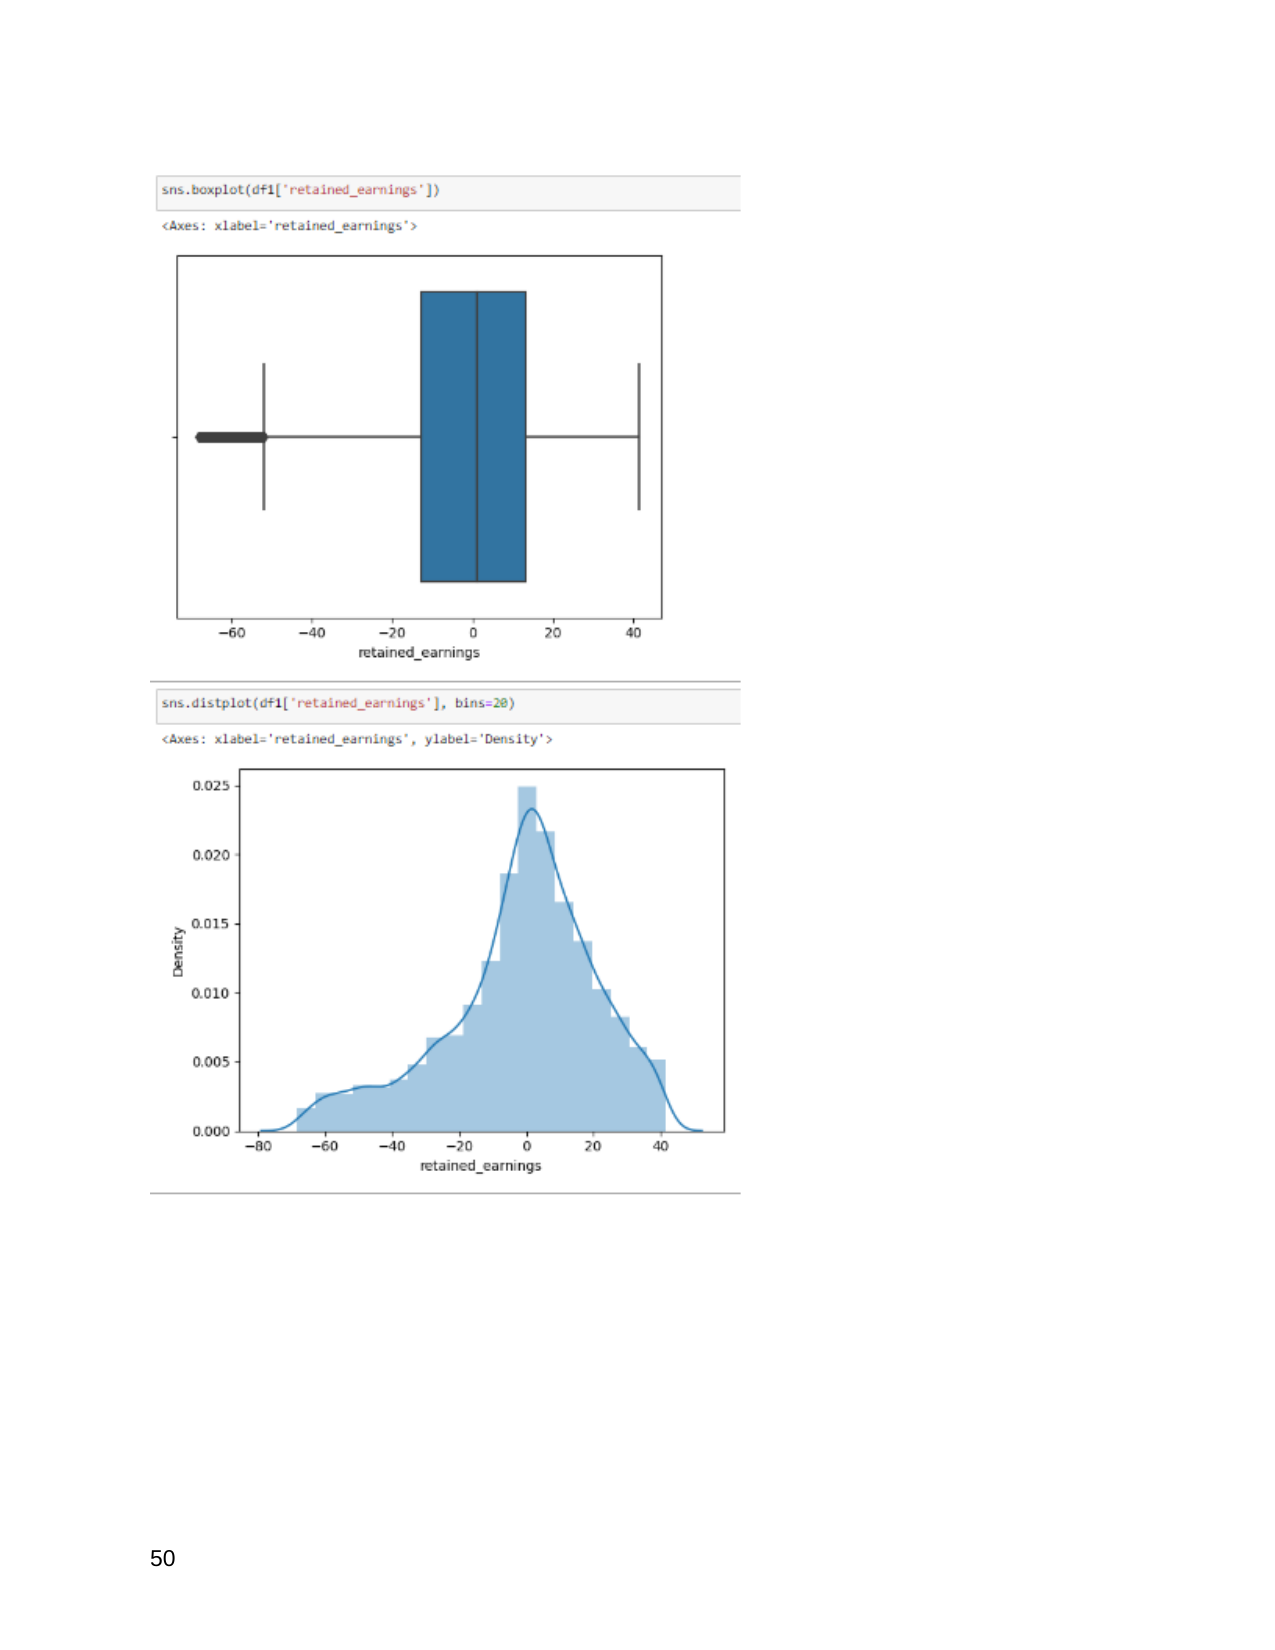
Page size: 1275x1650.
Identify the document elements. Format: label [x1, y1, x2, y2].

picture [150, 150, 741, 1196]
